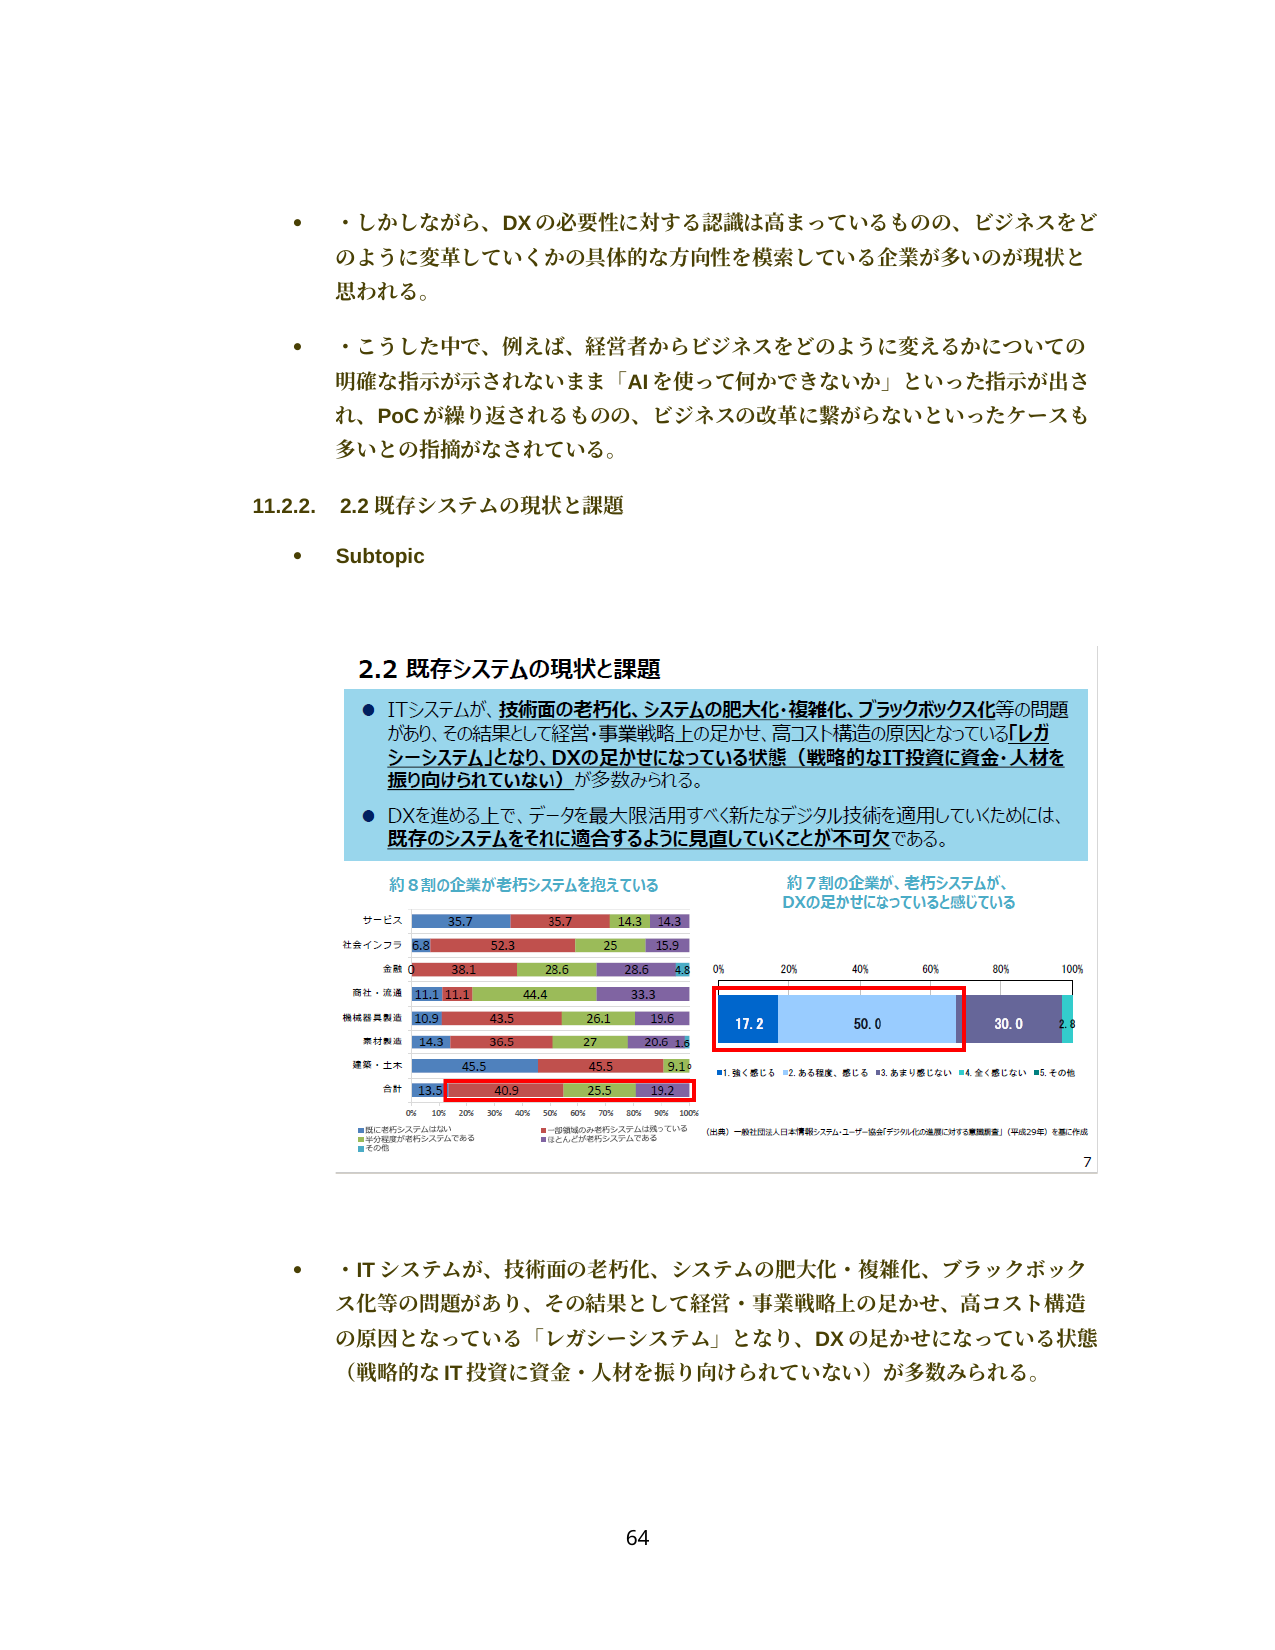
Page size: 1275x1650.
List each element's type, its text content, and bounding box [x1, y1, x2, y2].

list Subtopic [294, 544, 1098, 568]
list 2.2 既存システムの現状と課題 [252, 489, 1098, 519]
list ・しかしながら、DXの必要性に対する認識は高まっているものの、ビジネスをどのように変革していくかの具体的な方向性を模索している企業が多いのが現状と思われる。 [294, 207, 1098, 305]
picture [335, 646, 1098, 1174]
list ・ITシステムが、技術面の老朽化、システムの肥大化・複雑化、ブラックボックス化等の問題があり、その結果として経営・事業戦略上の足かせ、高コスト構造の原因となっている「レガシーシステム」となり、DXの足かせになっている状態（戦略的なIT投資に資金・人材を振り向けられていない）が多数みられる。 [294, 1253, 1098, 1387]
list ・こうした中で、例えば、経営者からビジネスをどのように変えるかについての明確な指示が示されないまま「AIを使って何かできないか」といった指示が出され、PoCが繰り返されるものの、ビジネスの改革に繋がらないといったケースも多いとの指摘がなされている。 [294, 331, 1098, 464]
